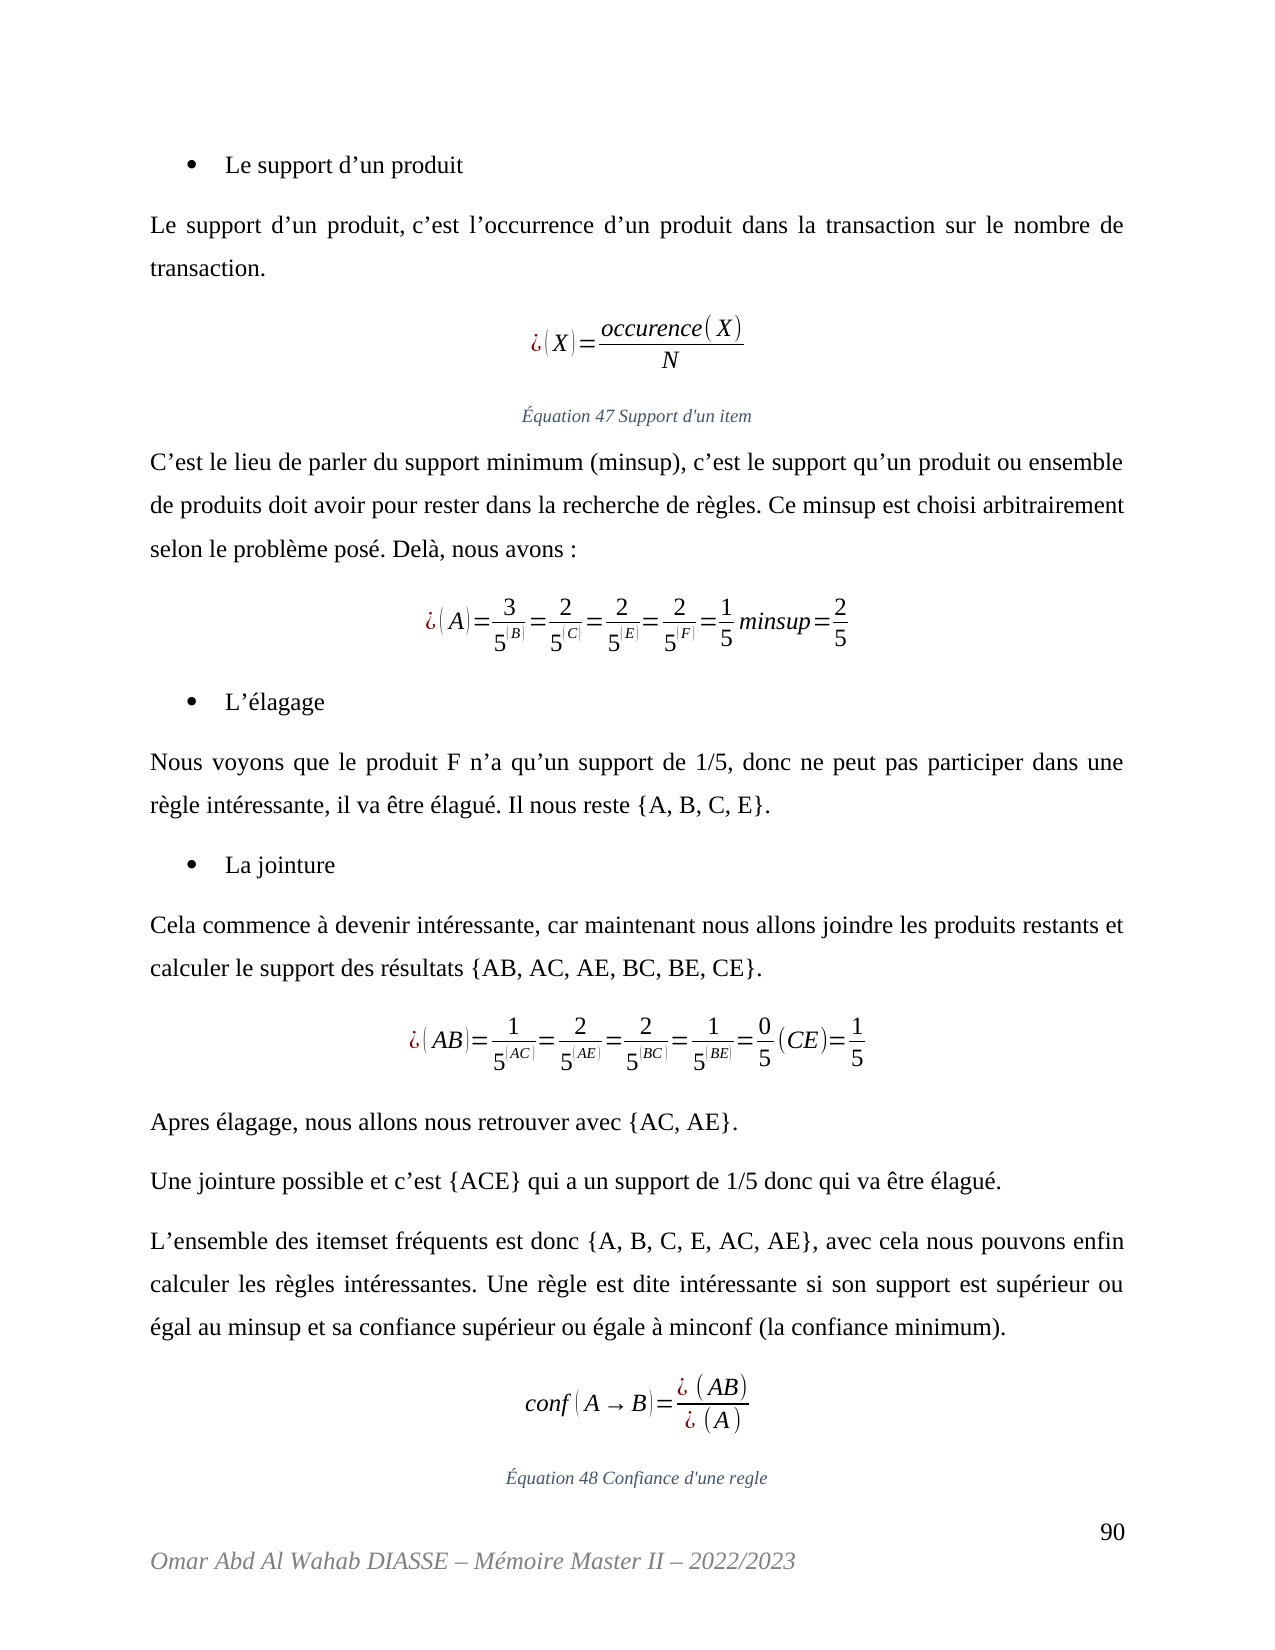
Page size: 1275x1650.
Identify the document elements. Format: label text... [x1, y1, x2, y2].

text Apres élagage, nous allons nous retrouver avec {AC, AE}. [150, 1107, 1125, 1135]
text Le support d’un produit, c’est l’occurrence d’un produit dans la transaction sur le nombre de transaction. [150, 210, 1125, 282]
text Cela commence à devenir intéressante, car maintenant nous allons joindre les produits restants et calculer le support des résultats {AB, AC, AE, BC, BE, CE}. [150, 910, 1125, 982]
text Équation 47 Support d'un item [150, 405, 1125, 427]
text Équation 48 Confiance d'une regle [150, 1467, 1125, 1488]
list L’élagage [187, 687, 1125, 716]
text L’ensemble des itemset fréquents est donc {A, B, C, E, AC, AE}, avec cela nous pouvons enfin calculer les règles intéressantes. Une règle est dite intéressante si son support est supérieur ou égal au minsup et sa confiance supérieur ou égale à minconf (la confiance minimum). [150, 1226, 1125, 1341]
text C’est le lieu de parler du support minimum (minsup), c’est le support qu’un produit ou ensemble de produits doit avoir pour rester dans la recherche de règles. Ce minsup est choisi arbitrairement selon le problème posé. Delà, nous avons : [150, 447, 1125, 562]
text Une jointure possible et c’est {ACE} qui a un support de 1/5 donc qui va être élagué. [150, 1166, 1125, 1195]
list Le support d’un produit [187, 150, 1125, 179]
list La jointure [187, 850, 1125, 879]
text Nous voyons que le produit F n’a qu’un support de 1/5, donc ne peut pas participer dans une règle intéressante, il va être élagué. Il nous reste {A, B, C, E}. [150, 747, 1125, 819]
